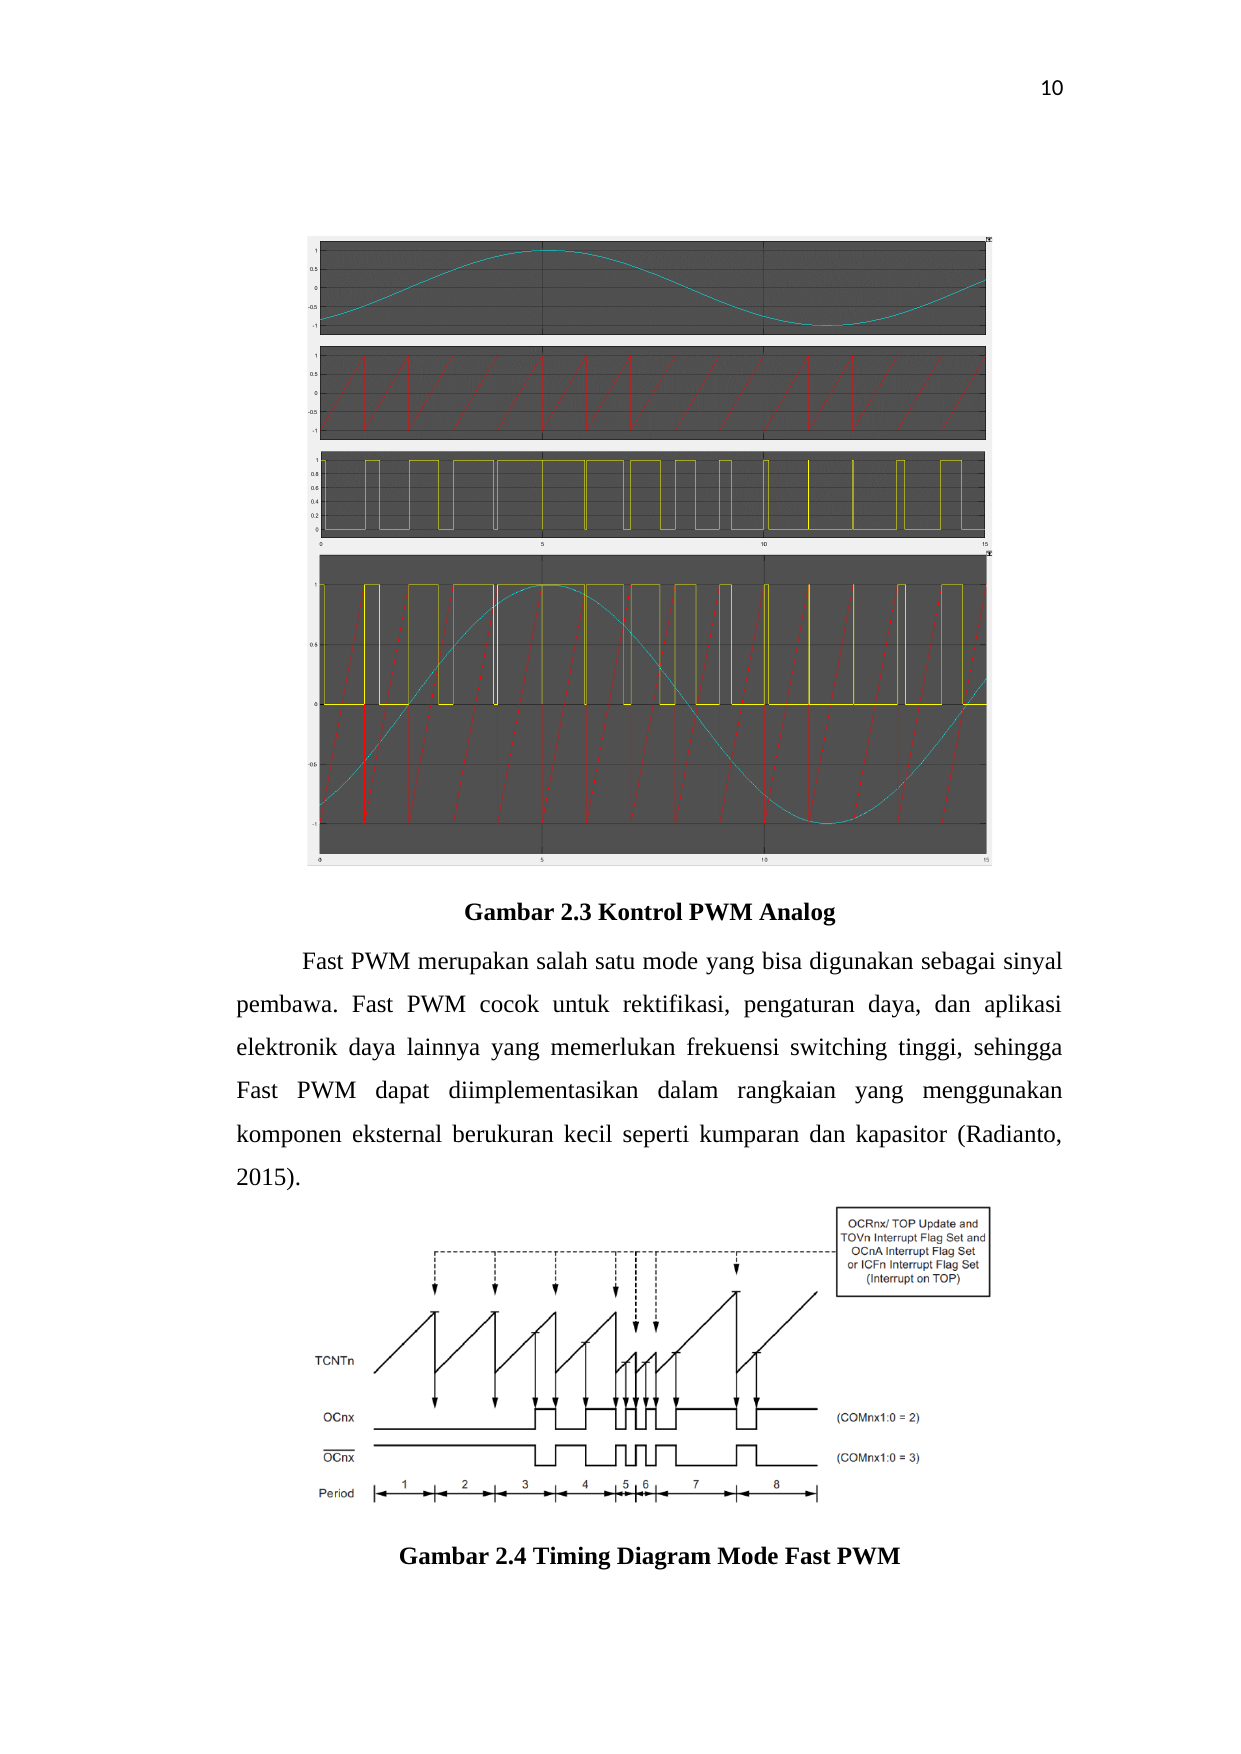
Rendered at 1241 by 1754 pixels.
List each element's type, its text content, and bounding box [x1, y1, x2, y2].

text Gambar 2.4 Timing Diagram Mode Fast PWM [236, 1541, 1063, 1569]
text Gambar 2.3 Kontrol PWM Analog [236, 897, 1063, 925]
picture [307, 1205, 993, 1510]
picture [307, 236, 993, 866]
list Fast PWM merupakan salah satu mode yang bisa digunakan sebagai sinyal pembawa. Fast PWM cocok untuk rektifikasi, pengaturan daya, dan aplikasi elektronik daya lainnya yang memerlukan frekuensi switching tinggi, sehingga Fast PWM dapat diimplementasikan dalam rangkaian yang menggunakan komponen eksternal berukuran kecil seperti kumparan dan kapasitor (Radianto, 2015). [236, 946, 1063, 1191]
